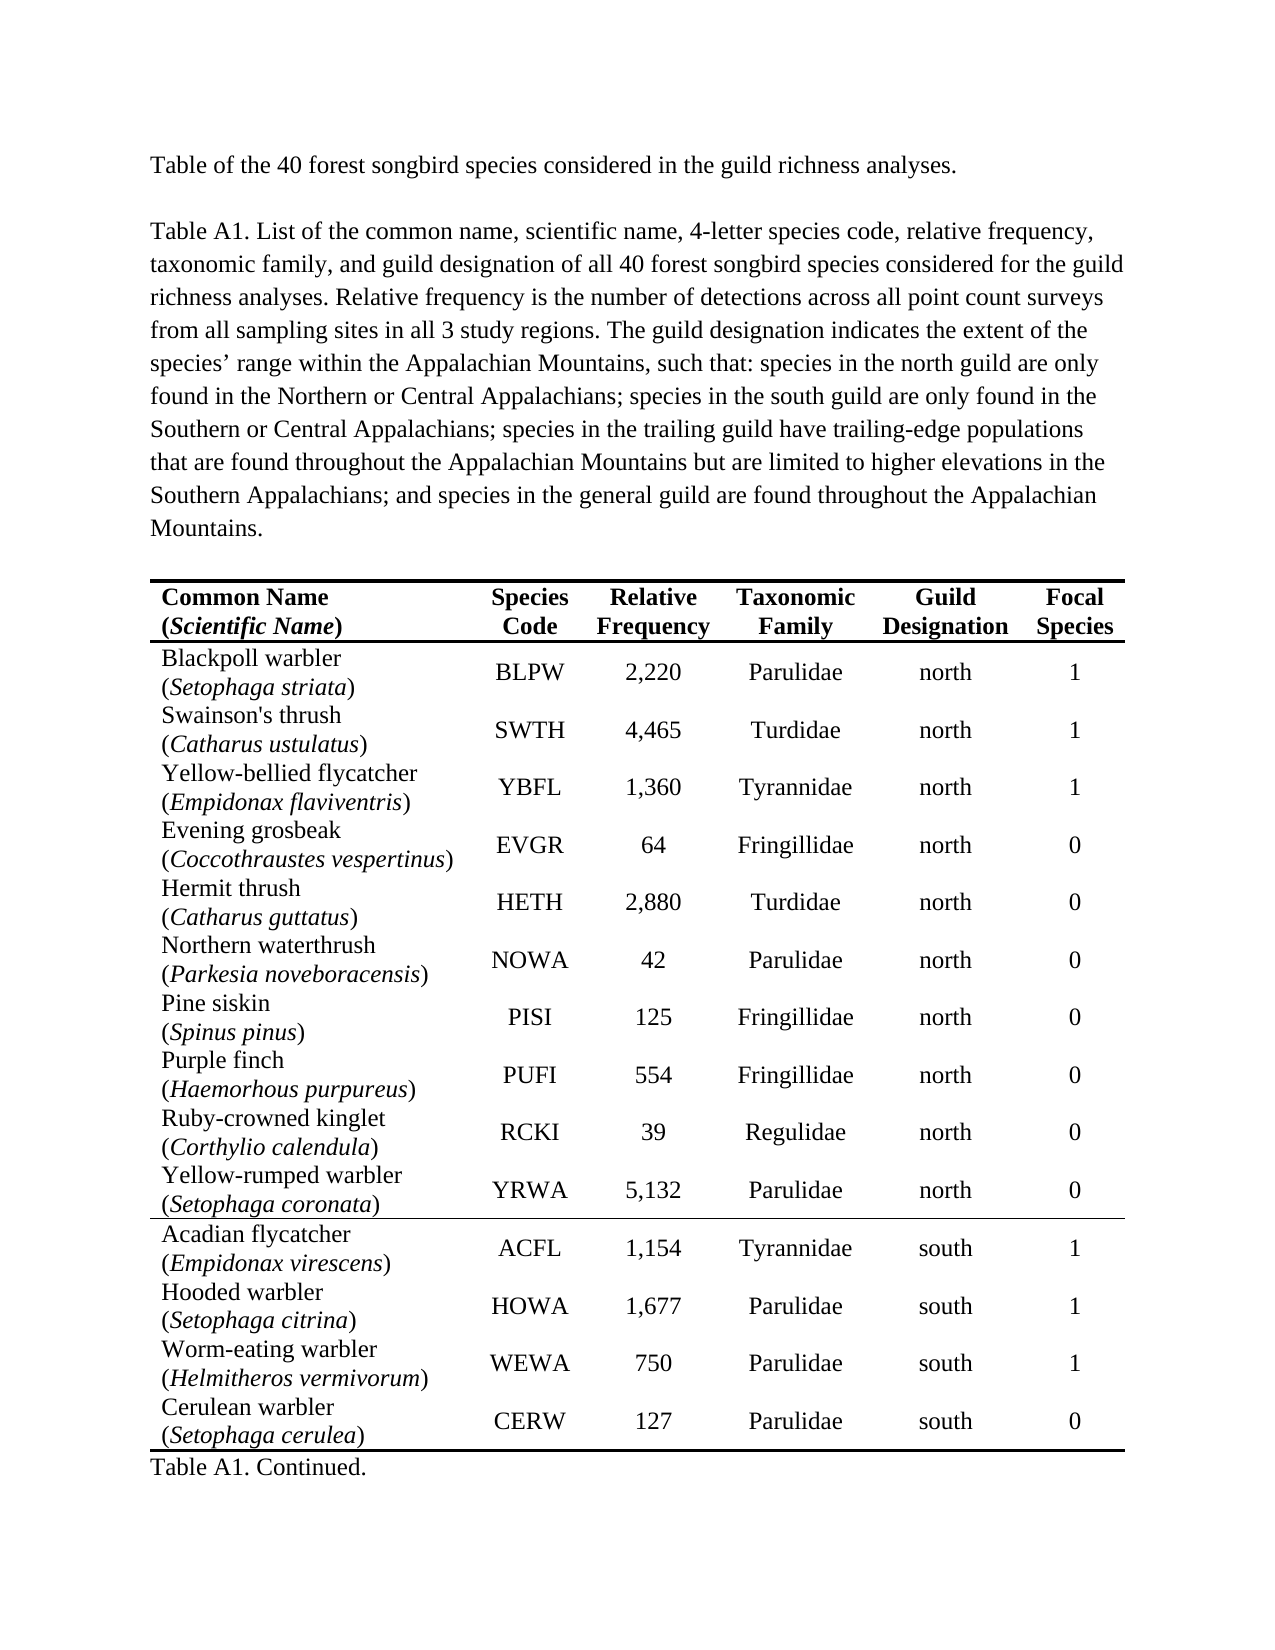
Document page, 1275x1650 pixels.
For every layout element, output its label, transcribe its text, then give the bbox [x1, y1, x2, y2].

table_cell north [866, 816, 1024, 873]
table_cell north [866, 988, 1024, 1046]
table_cell 125 [582, 988, 724, 1046]
text Table of the 40 forest songbird species considered in the guild richness analyses. [150, 150, 1125, 179]
table_cell south [866, 1334, 1024, 1392]
table_cell north [866, 1046, 1024, 1103]
table_cell north [866, 643, 1024, 701]
table_cell 0 [1025, 1103, 1125, 1161]
table_cell 1,360 [582, 758, 724, 816]
table_cell PISI [478, 988, 582, 1046]
table_cell 1,154 [582, 1219, 724, 1277]
table_cell 750 [582, 1334, 724, 1392]
table_cell Tyrannidae [725, 758, 866, 816]
table_header Guild Designation [866, 583, 1024, 640]
table_cell ACFL [478, 1219, 582, 1277]
table_cell Cerulean warbler (Setophaga cerulea) [150, 1392, 477, 1449]
table_cell Purple finch (Haemorhous purpureus) [150, 1046, 477, 1103]
table_cell CERW [478, 1392, 582, 1449]
table_cell 0 [1025, 988, 1125, 1046]
table_cell north [866, 873, 1024, 931]
table_cell HOWA [478, 1277, 582, 1334]
table_cell Evening grosbeak (Coccothraustes vespertinus) [150, 816, 477, 873]
table_cell Hermit thrush (Catharus guttatus) [150, 873, 477, 931]
table_cell 1 [1025, 1219, 1125, 1277]
table_cell 39 [582, 1103, 724, 1161]
table_cell north [866, 1103, 1024, 1161]
table_cell north [866, 758, 1024, 816]
table_cell Turdidae [725, 873, 866, 931]
table_cell NOWA [478, 931, 582, 988]
table_cell 4,465 [582, 701, 724, 758]
table_cell WEWA [478, 1334, 582, 1392]
table_cell Fringillidae [725, 1046, 866, 1103]
table_cell north [866, 931, 1024, 988]
text Table A1. Continued. [150, 1452, 1125, 1481]
table_cell 0 [1025, 1161, 1125, 1218]
table_cell Blackpoll warbler (Setophaga striata) [150, 643, 477, 701]
table_cell 0 [1025, 1046, 1125, 1103]
table_cell Turdidae [725, 701, 866, 758]
table_header Relative Frequency [582, 583, 724, 640]
table_cell HETH [478, 873, 582, 931]
table_cell 554 [582, 1046, 724, 1103]
table_cell Regulidae [725, 1103, 866, 1161]
table_cell SWTH [478, 701, 582, 758]
table_cell BLPW [478, 643, 582, 701]
table_cell Swainson's thrush (Catharus ustulatus) [150, 701, 477, 758]
table_cell Parulidae [725, 1334, 866, 1392]
table_cell 2,220 [582, 643, 724, 701]
table_cell Northern waterthrush (Parkesia noveboracensis) [150, 931, 477, 988]
table_cell 1 [1025, 1277, 1125, 1334]
table_cell Fringillidae [725, 988, 866, 1046]
table_cell Parulidae [725, 931, 866, 988]
table_cell north [866, 701, 1024, 758]
table_cell YBFL [478, 758, 582, 816]
table_cell PUFI [478, 1046, 582, 1103]
table_cell 0 [1025, 931, 1125, 988]
table_cell Yellow-bellied flycatcher (Empidonax flaviventris) [150, 758, 477, 816]
table_cell 1 [1025, 701, 1125, 758]
table_cell 5,132 [582, 1161, 724, 1218]
table_cell 1 [1025, 643, 1125, 701]
table_cell 0 [1025, 1392, 1125, 1449]
table_cell Fringillidae [725, 816, 866, 873]
table_cell 42 [582, 931, 724, 988]
table_cell Parulidae [725, 1392, 866, 1449]
table_cell 0 [1025, 816, 1125, 873]
table_cell Parulidae [725, 643, 866, 701]
table_cell north [866, 1161, 1024, 1218]
table_cell 1 [1025, 758, 1125, 816]
table_cell Worm-eating warbler (Helmitheros vermivorum) [150, 1334, 477, 1392]
table_cell 1 [1025, 1334, 1125, 1392]
table_cell Parulidae [725, 1277, 866, 1334]
table_cell Acadian flycatcher (Empidonax virescens) [150, 1219, 477, 1277]
table_cell Ruby-crowned kinglet (Corthylio calendula) [150, 1103, 477, 1161]
table_cell RCKI [478, 1103, 582, 1161]
table_cell 64 [582, 816, 724, 873]
table_cell 1,677 [582, 1277, 724, 1334]
table_cell Pine siskin (Spinus pinus) [150, 988, 477, 1046]
table_cell south [866, 1219, 1024, 1277]
table_cell EVGR [478, 816, 582, 873]
table_cell Hooded warbler (Setophaga citrina) [150, 1277, 477, 1334]
table_cell 127 [582, 1392, 724, 1449]
table_cell 0 [1025, 873, 1125, 931]
table_header Focal Species [1025, 583, 1125, 640]
table_cell south [866, 1392, 1024, 1449]
table_cell YRWA [478, 1161, 582, 1218]
table_cell south [866, 1277, 1024, 1334]
table_header Species Code [478, 583, 582, 640]
table_cell Yellow-rumped warbler (Setophaga coronata) [150, 1161, 477, 1218]
table_header Common Name (Scientific Name) [150, 583, 477, 640]
table_cell Tyrannidae [725, 1219, 866, 1277]
table_header Taxonomic Family [725, 583, 866, 640]
table_cell Parulidae [725, 1161, 866, 1218]
table_cell 2,880 [582, 873, 724, 931]
text Table A1. List of the common name, scientific name, 4-letter species code, relative frequency, taxonomic family, and guild designation of all 40 forest songbird species considered for the guild richness analyses. Relative frequency is the number of detections across all point count surveys from all sampling sites in all 3 study regions. The guild designation indicates the extent of the species’ range within the Appalachian Mountains, such that: species in the north guild are only found in the Northern or Central Appalachians; species in the south guild are only found in the Southern or Central Appalachians; species in the trailing guild have trailing-edge populations that are found throughout the Appalachian Mountains but are limited to higher elevations in the Southern Appalachians; and species in the general guild are found throughout the Appalachian Mountains. [150, 216, 1125, 542]
